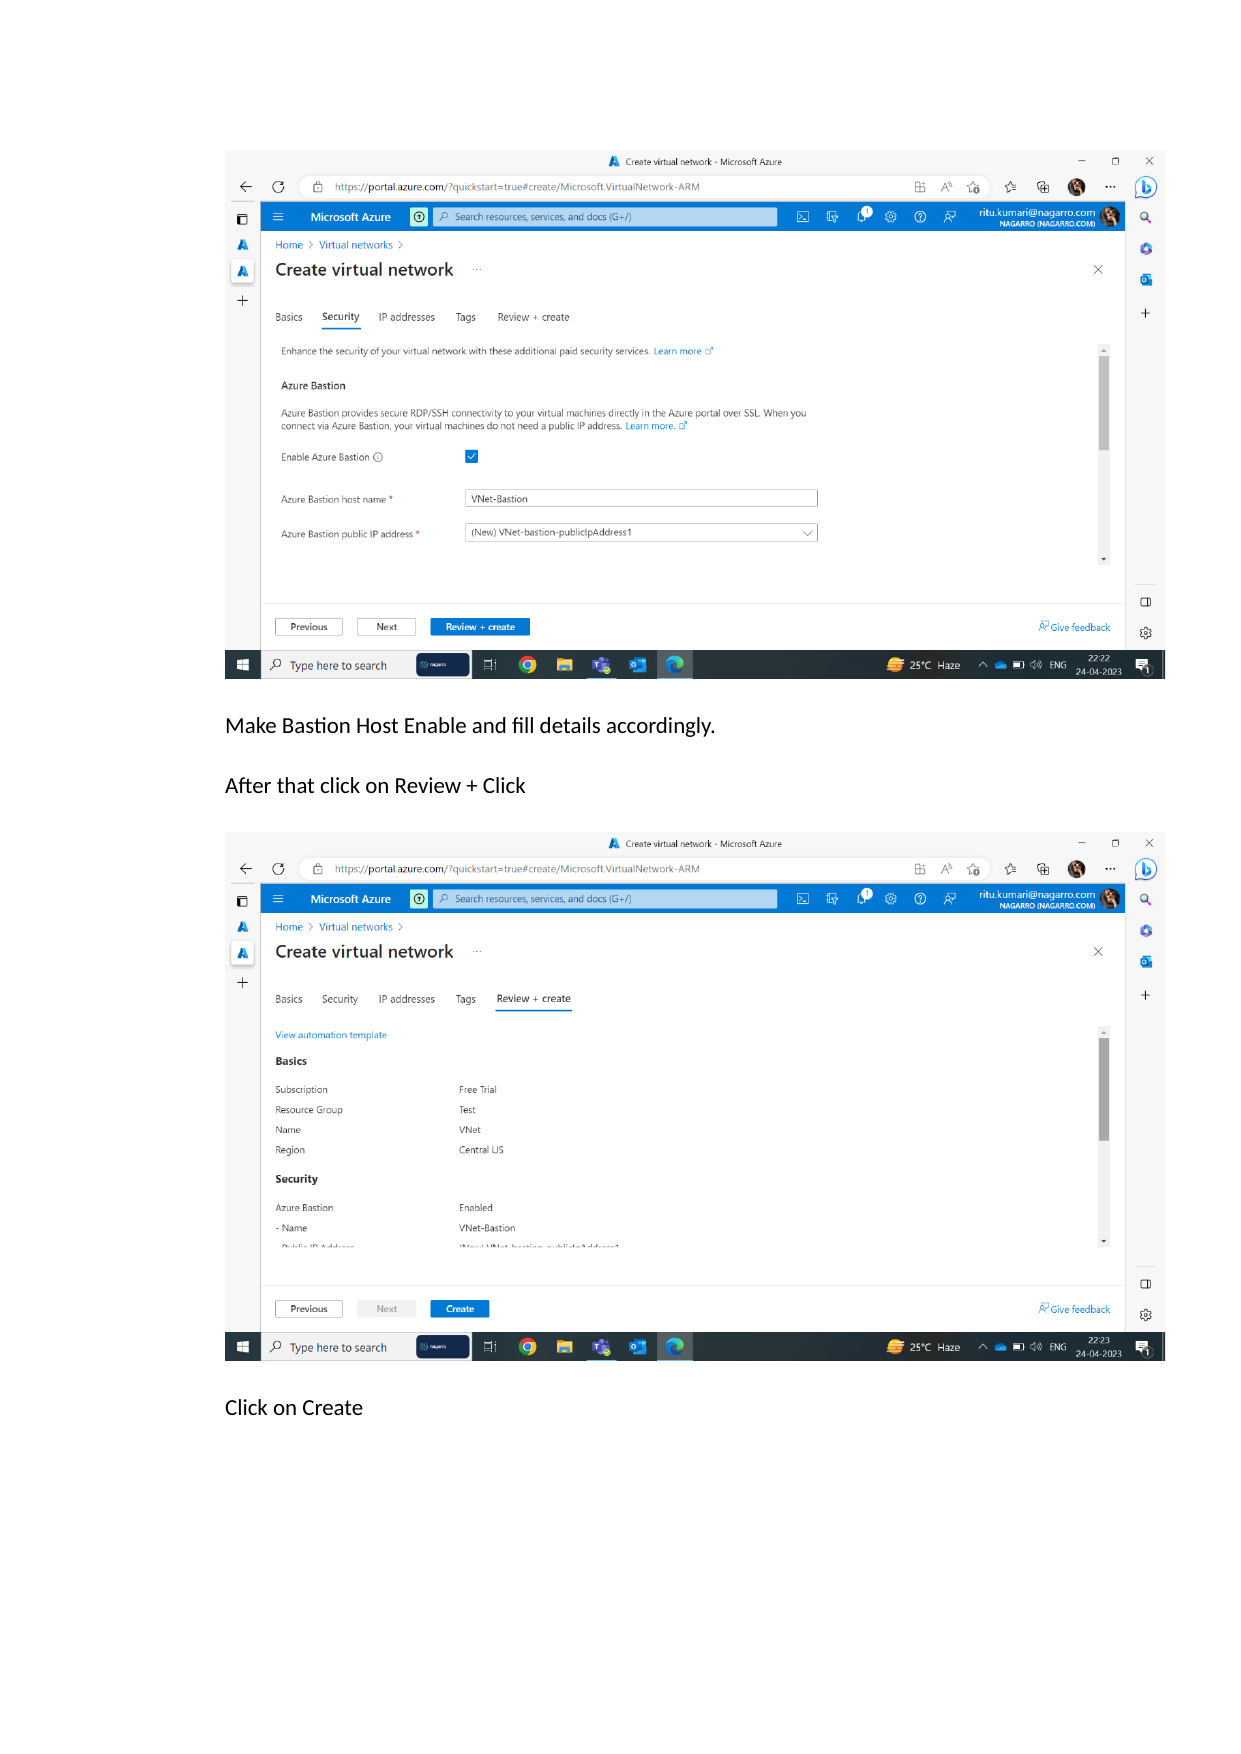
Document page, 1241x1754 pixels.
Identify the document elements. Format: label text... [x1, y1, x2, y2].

picture [225, 150, 1166, 679]
list Make Bastion Host Enable and fill details accordingly. [225, 711, 1090, 739]
list After that click on Review + Click [225, 772, 1090, 800]
list Click on Create [225, 1393, 1090, 1421]
picture [225, 832, 1166, 1361]
